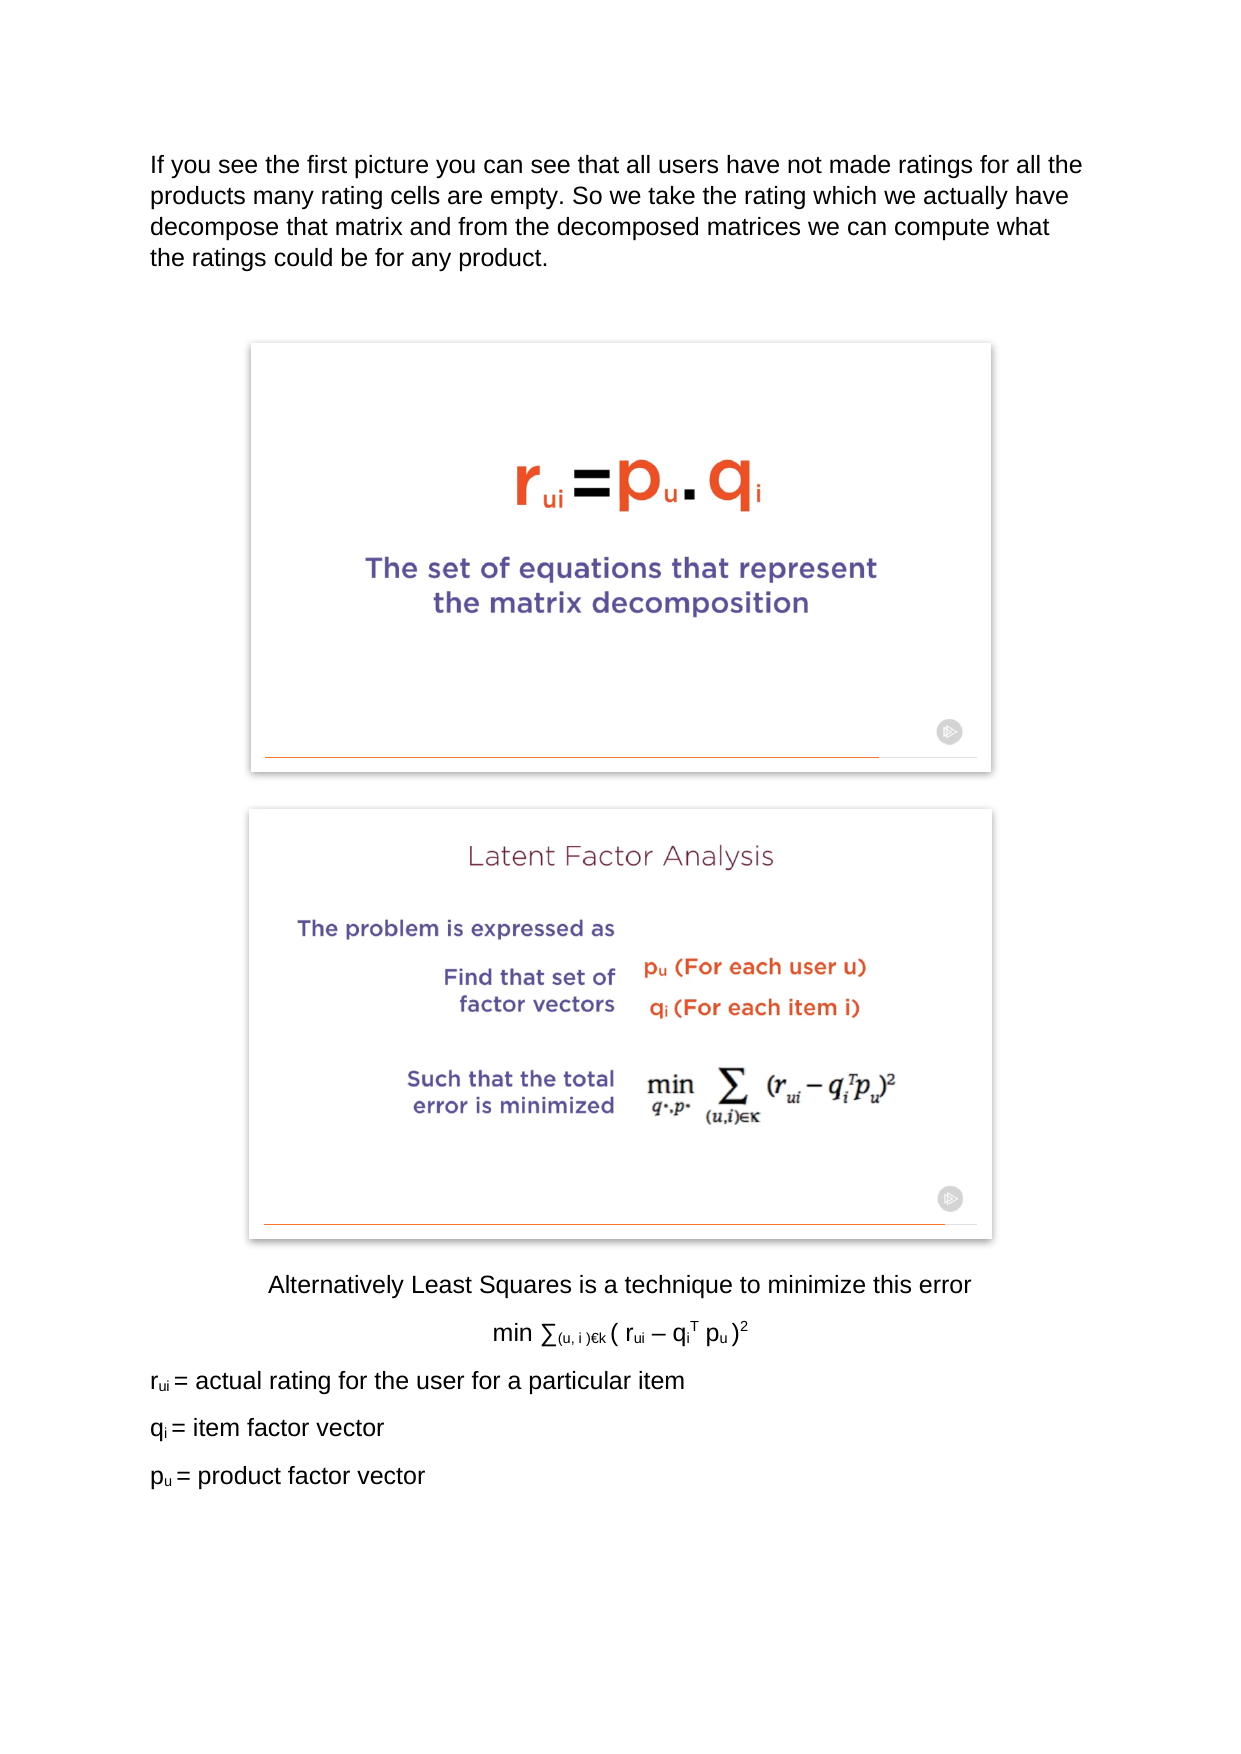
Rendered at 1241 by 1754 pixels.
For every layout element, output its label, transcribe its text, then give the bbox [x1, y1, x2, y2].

text rui = actual rating for the user for a particular item [150, 1366, 1090, 1394]
text If you see the first picture you can see that all users have not made ratings for all the products many rating cells are empty. So we take the rating which we actually have decompose that matrix and from the decomposed matrices we can compute what the ratings could be for any product. [150, 150, 1090, 272]
text min ∑(u, i )€k ( rui – qiT pu )2 [150, 1318, 1090, 1347]
picture [265, 357, 977, 758]
text qi = item factor vector [150, 1413, 1090, 1442]
picture [264, 823, 977, 1225]
text pu = product factor vector [150, 1461, 1090, 1490]
text Alternatively Least Squares is a technique to minimize this error [150, 1270, 1090, 1299]
